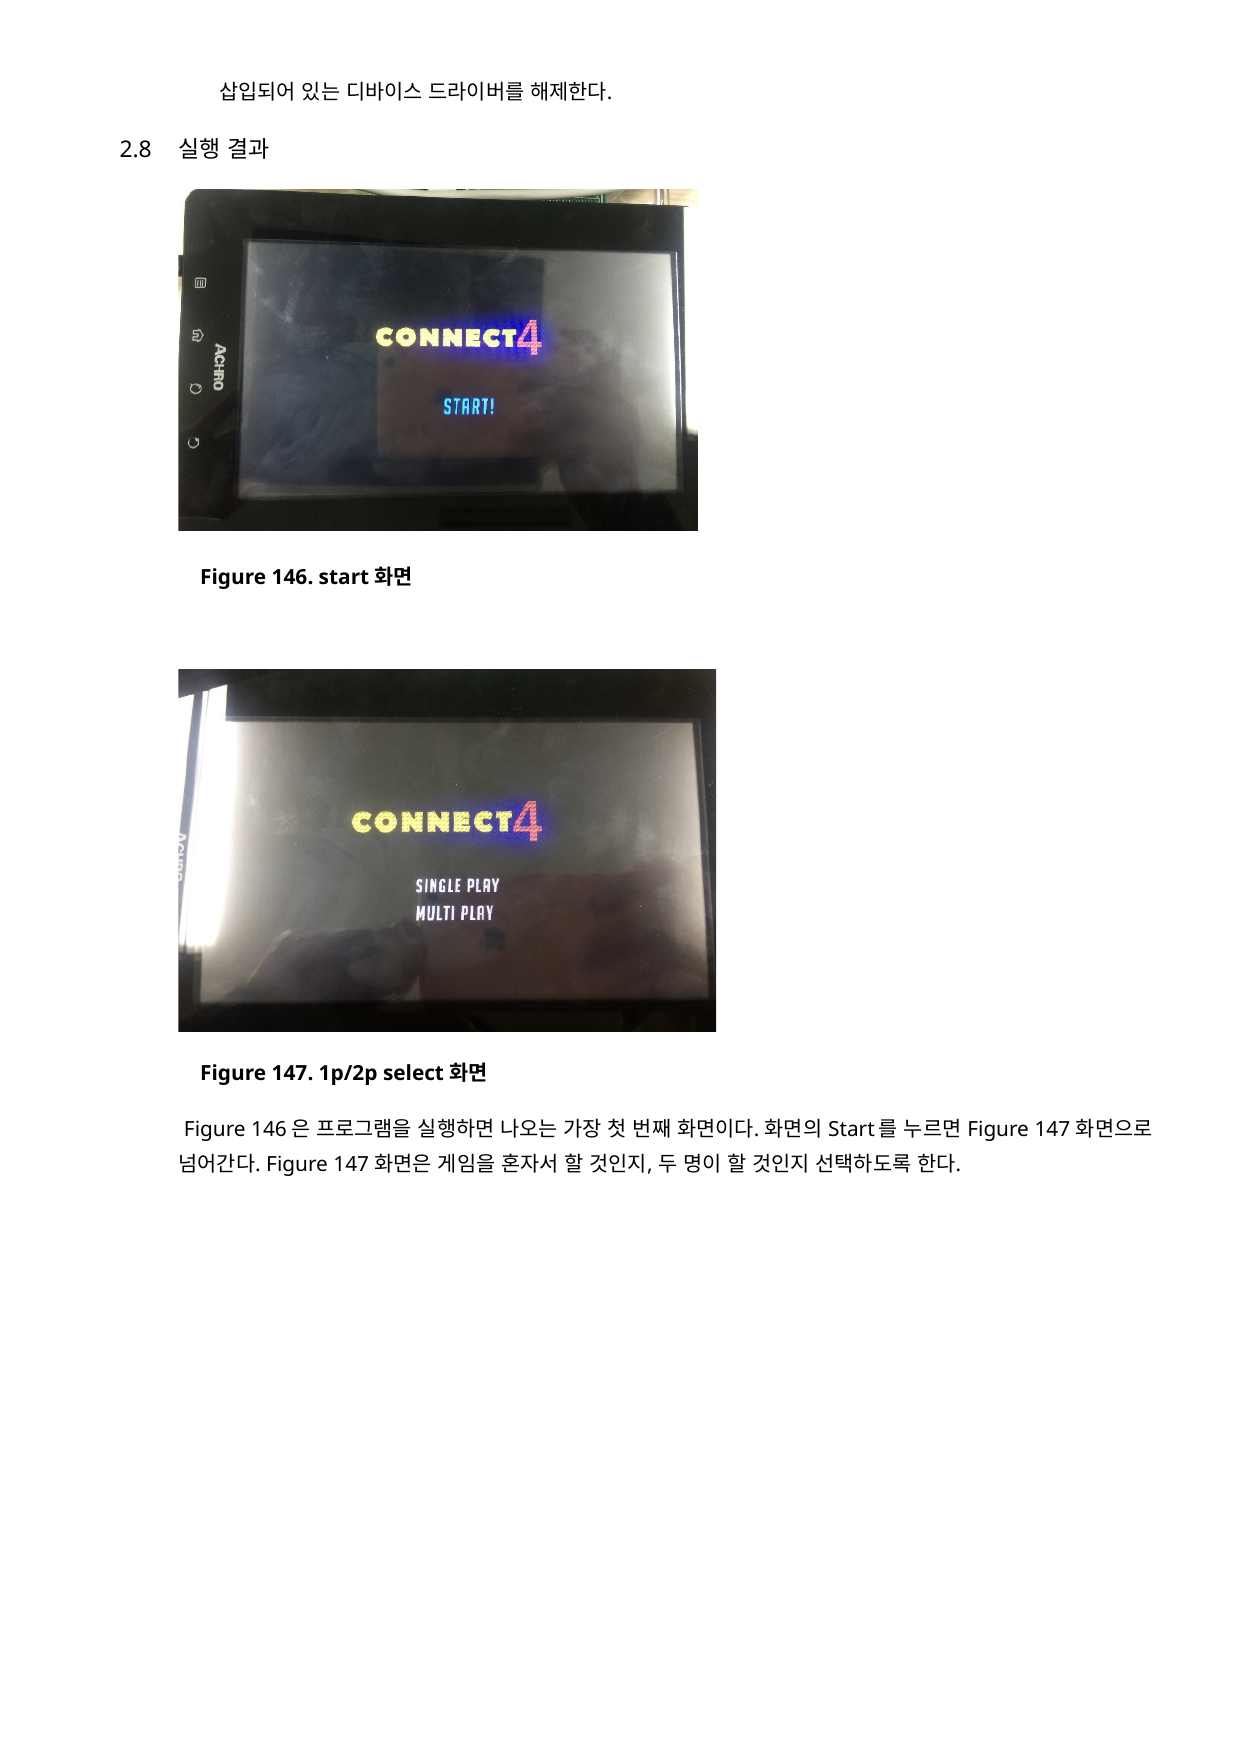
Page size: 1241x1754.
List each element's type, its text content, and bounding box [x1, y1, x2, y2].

picture [178, 189, 698, 531]
list Figure 146은 프로그램을 실행하면 나오는 가장 첫 번째 화면이다. 화면의 Start를 누르면 Figure 147 화면으로 넘어간다. Figure 147 화면은 게임을 혼자서 할 것인지, 두 명이 할 것인지 선택하도록 한다. [178, 1112, 1165, 1177]
list 실행 결과 [119, 131, 1165, 164]
picture [178, 669, 717, 1032]
list 삽입되어 있는 디바이스 드라이버를 해제한다. [219, 75, 1165, 105]
